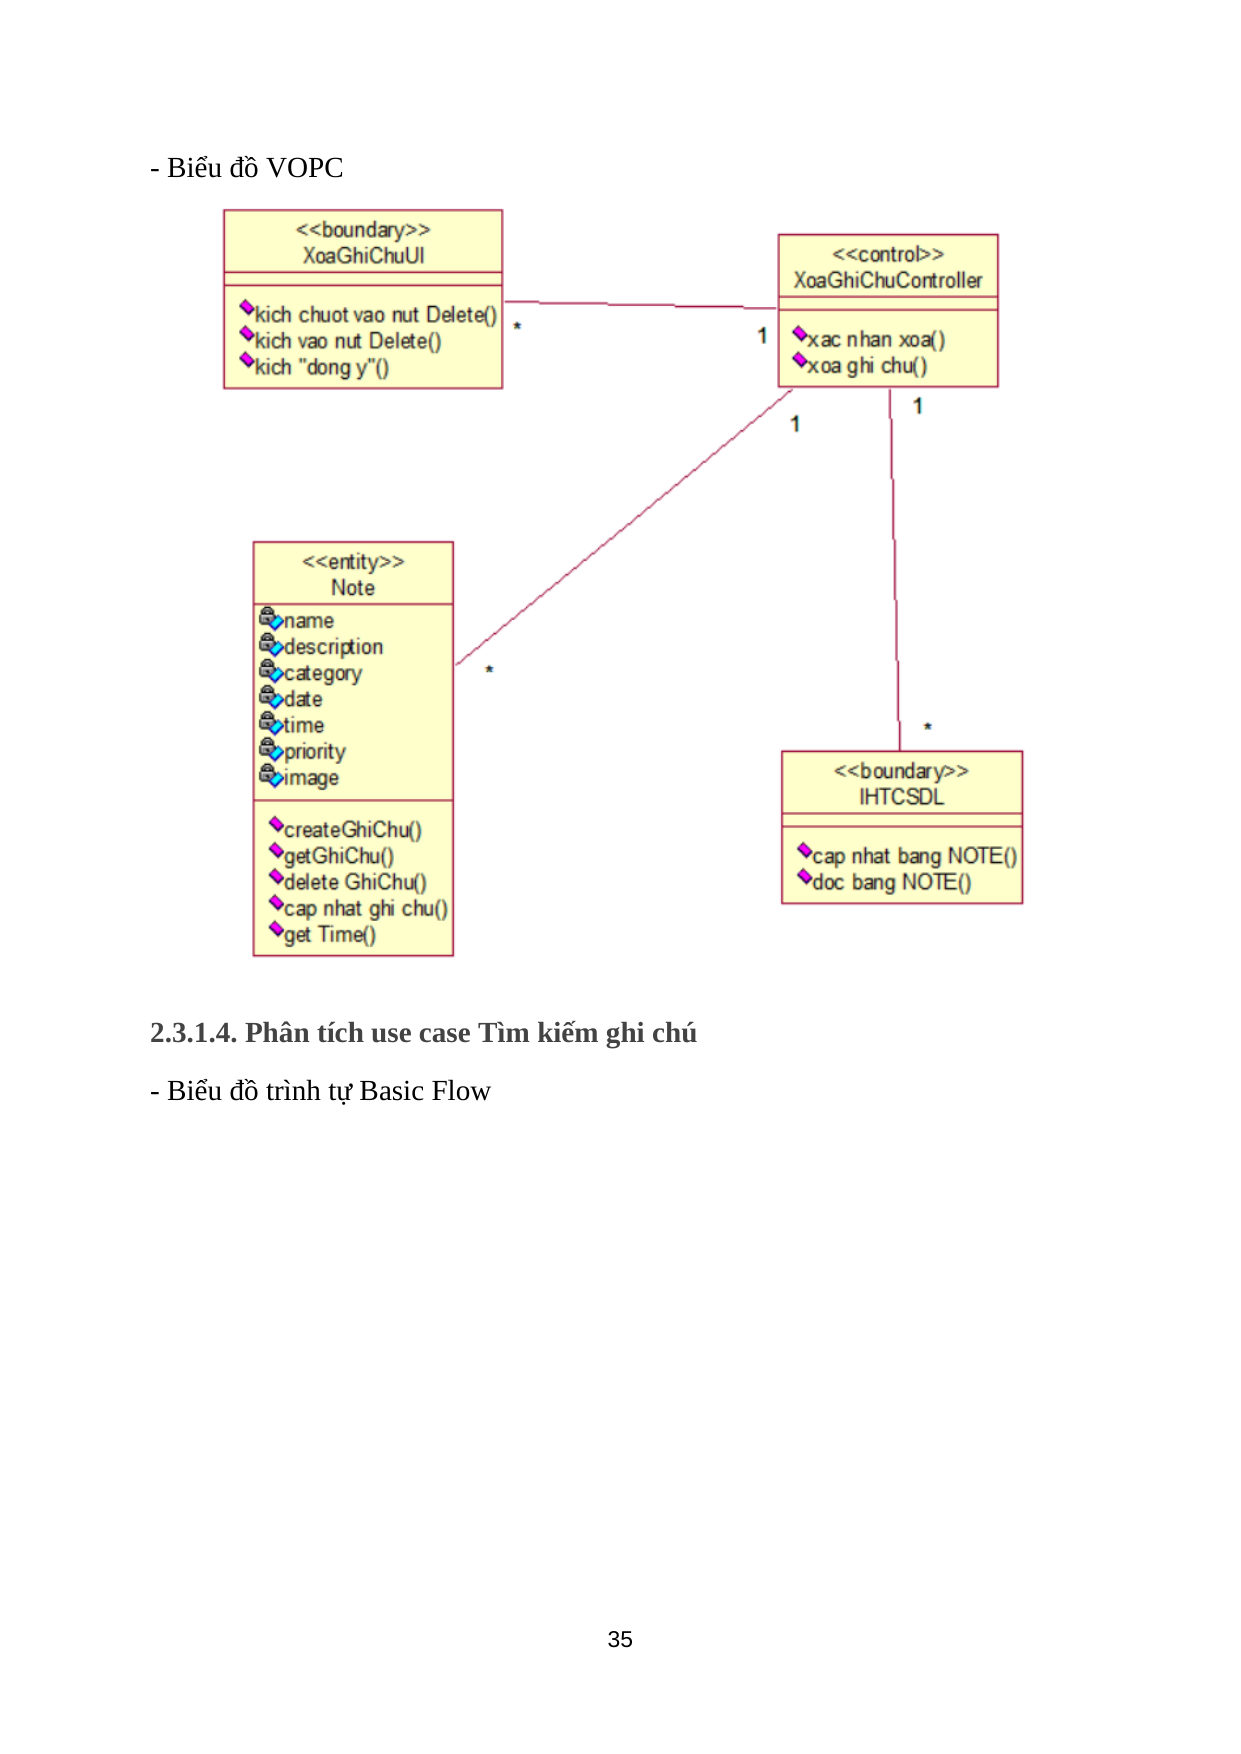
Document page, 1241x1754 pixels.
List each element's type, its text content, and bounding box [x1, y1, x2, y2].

picture [211, 200, 1029, 969]
subtitle 2.3.1.4. Phân tích use case Tìm kiếm ghi chú [150, 1015, 1090, 1048]
text - Biểu đồ VOPC [150, 150, 1090, 183]
text - Biểu đồ trình tự Basic Flow [150, 1073, 1090, 1107]
